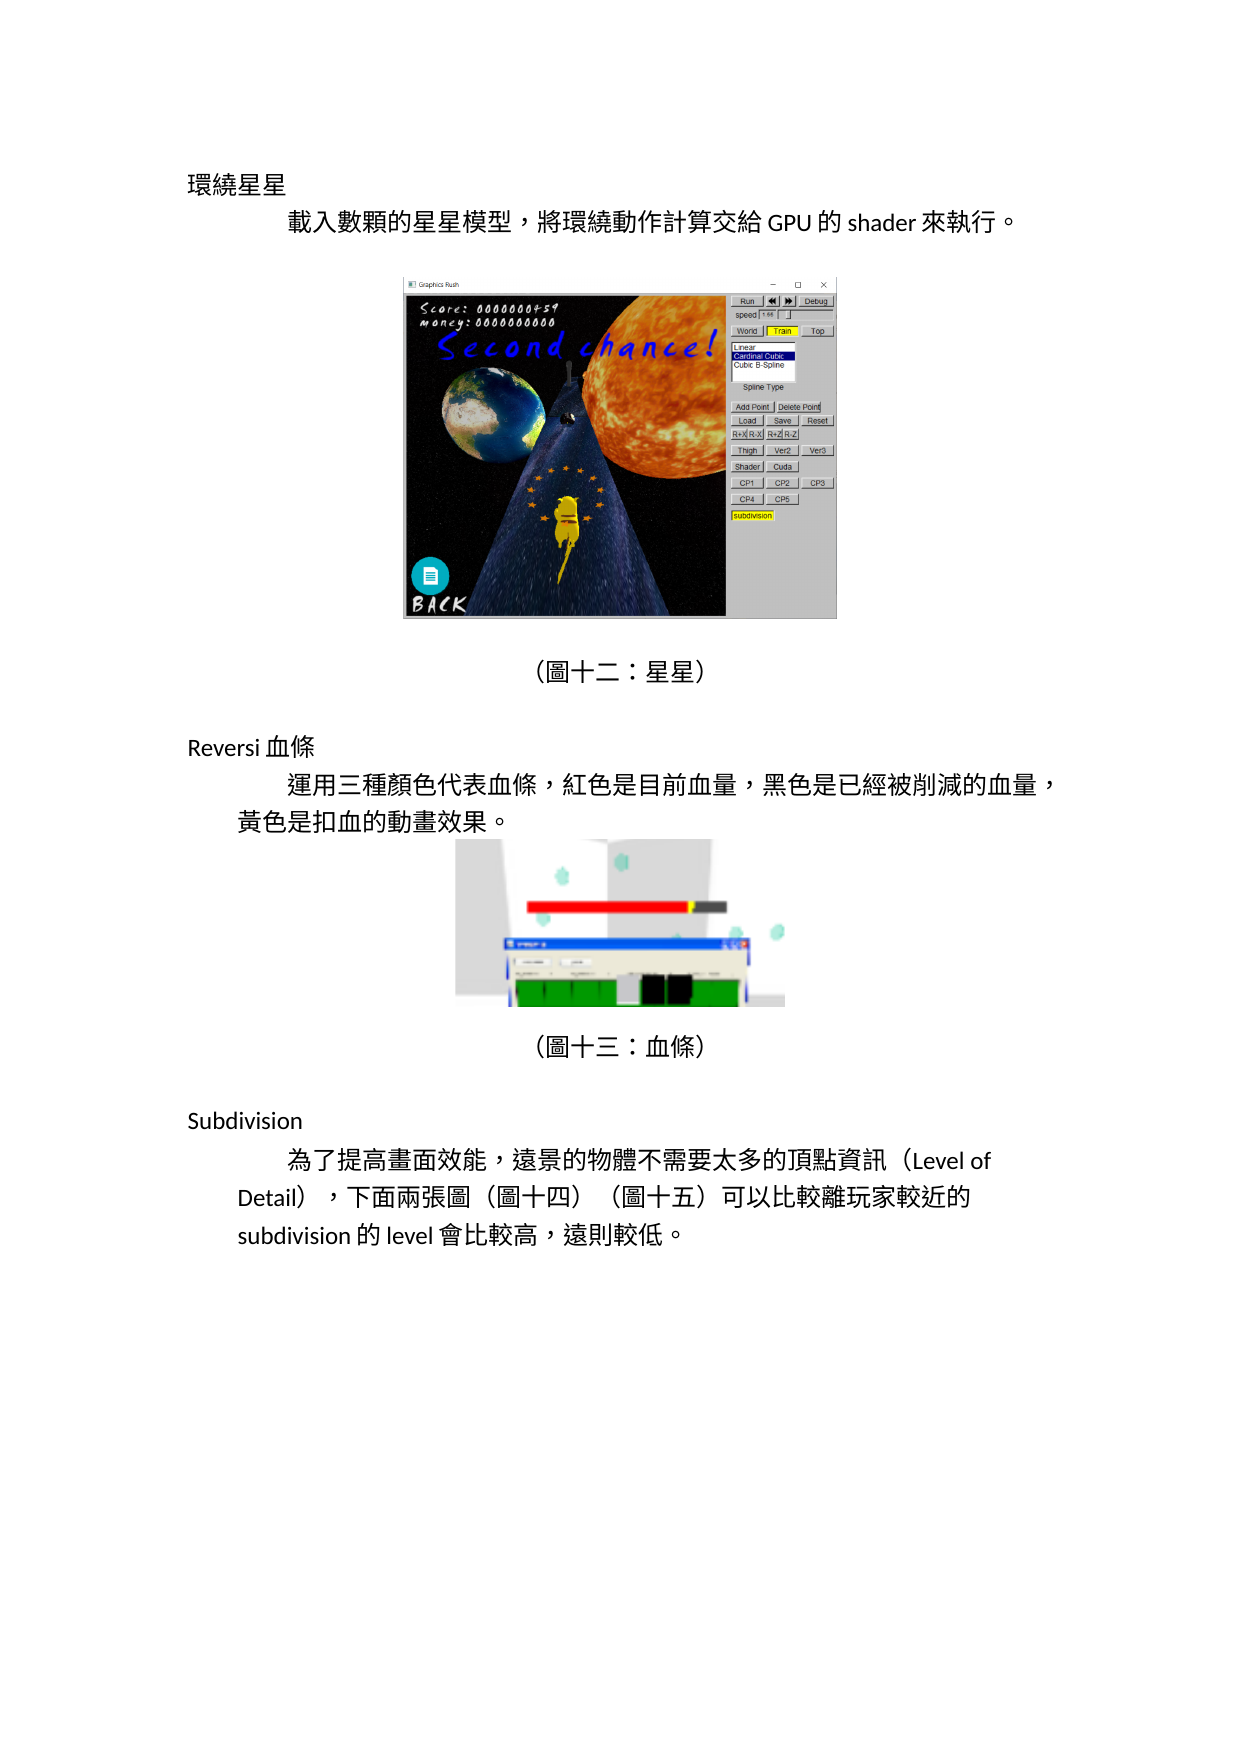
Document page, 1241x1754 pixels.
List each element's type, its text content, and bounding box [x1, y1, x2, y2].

text Reversi血條 [187, 727, 1053, 764]
text 載入數顆的星星模型，將環繞動作計算交給GPU的shader來執行。 [187, 202, 1053, 239]
text （圖十三：血條） [187, 1027, 1053, 1064]
picture [403, 277, 837, 619]
text 為了提高畫面效能，遠景的物體不需要太多的頂點資訊（Level of Detail），下面兩張圖（圖十四）（圖十五）可以比較離玩家較近的subdivision的level會比較高，遠則較低。 [237, 1139, 1053, 1252]
text Subdivision [187, 1102, 1053, 1139]
text （圖十二：星星） [187, 652, 1053, 689]
text 環繞星星 [187, 164, 1053, 202]
text 運用三種顏色代表血條，紅色是目前血量，黑色是已經被削減的血量，黃色是扣血的動畫效果。 [237, 764, 1053, 839]
picture [455, 839, 785, 1007]
